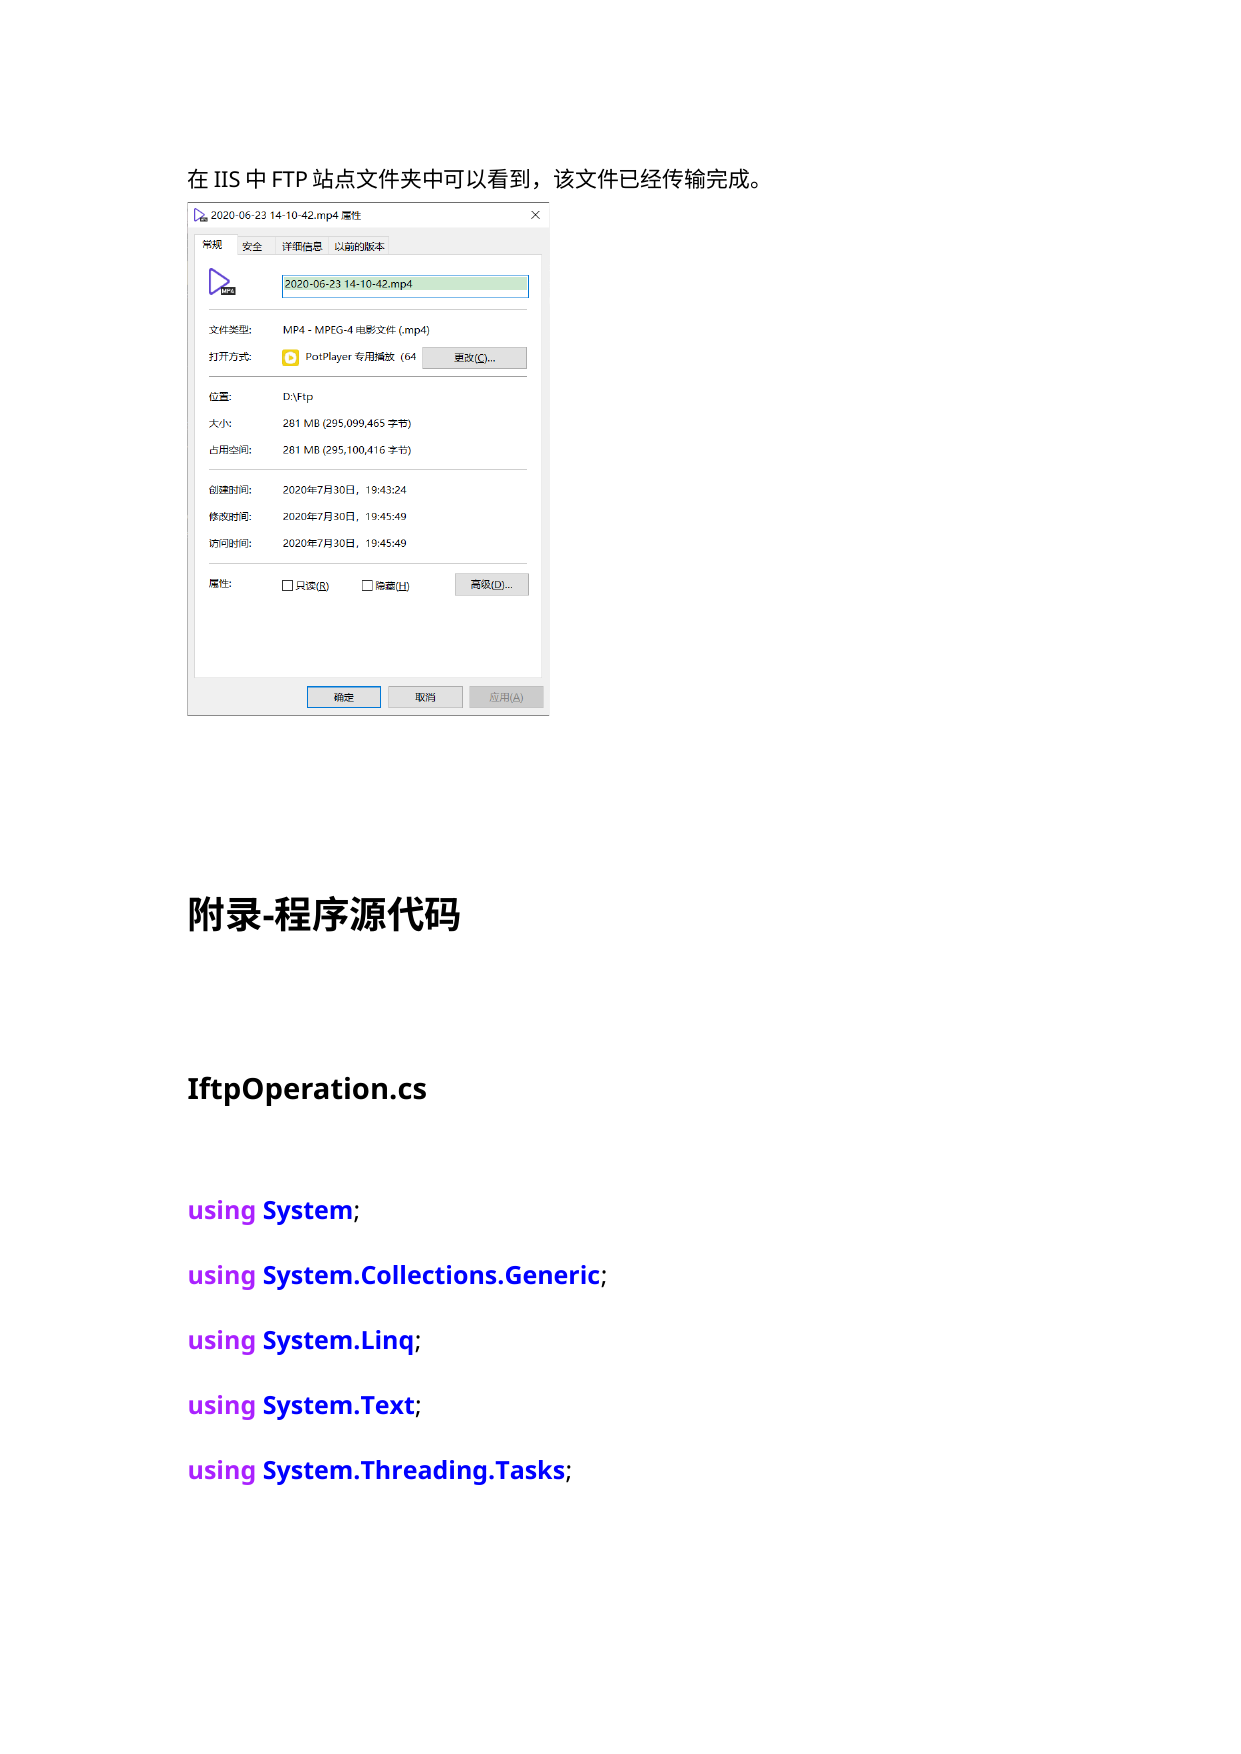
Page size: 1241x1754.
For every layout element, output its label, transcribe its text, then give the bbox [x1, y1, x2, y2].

subtitle IftpOperation.cs [187, 1056, 1053, 1121]
text using System.Threading.Tasks; [187, 1437, 1053, 1502]
picture [187, 202, 550, 716]
subtitle 附录-程序源代码 [187, 880, 1053, 945]
text using System.Text; [187, 1372, 1053, 1437]
text using System; [187, 1177, 1053, 1242]
text using System.Collections.Generic; [187, 1242, 1053, 1307]
text 在IIS中FTP站点文件夹中可以看到，该文件已经传输完成。 [187, 162, 1053, 194]
text using System.Linq; [187, 1307, 1053, 1372]
